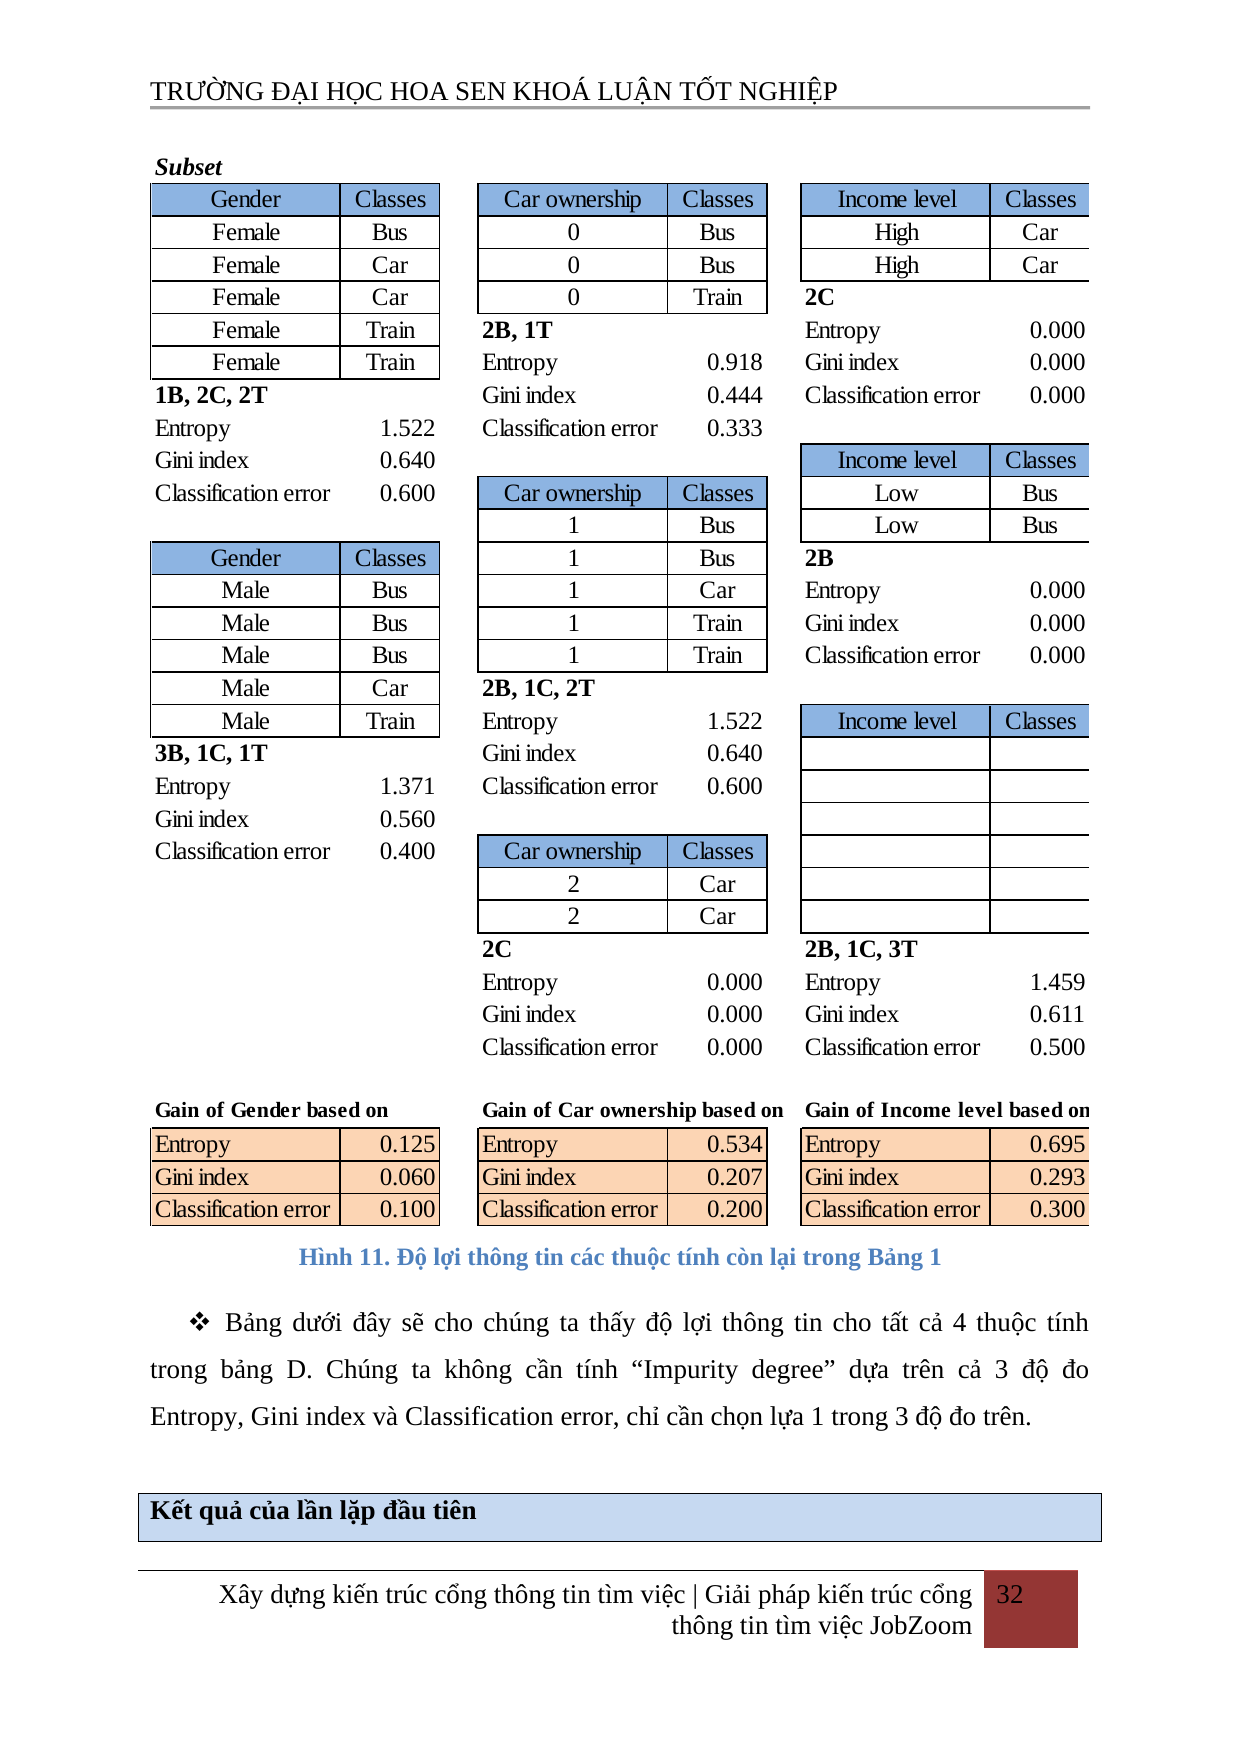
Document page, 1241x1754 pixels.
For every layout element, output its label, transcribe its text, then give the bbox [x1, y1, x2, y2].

text Hình 11. Độ lợi thông tin các thuộc tính còn lại trong Bảng 1 [150, 1242, 1090, 1271]
table_header Kết quả của lần lặp đầu tiên [139, 1494, 1101, 1541]
list Bảng dưới đây sẽ cho chúng ta thấy độ lợi thông tin cho tất cả 4 thuộc tính trong bảng D. Chúng ta không cần tính “Impurity degree” dựa trên cả 3 độ đo Entropy, Gini index và Classification error, chỉ cần chọn lựa 1 trong 3 độ đo trên. [150, 1306, 1090, 1431]
